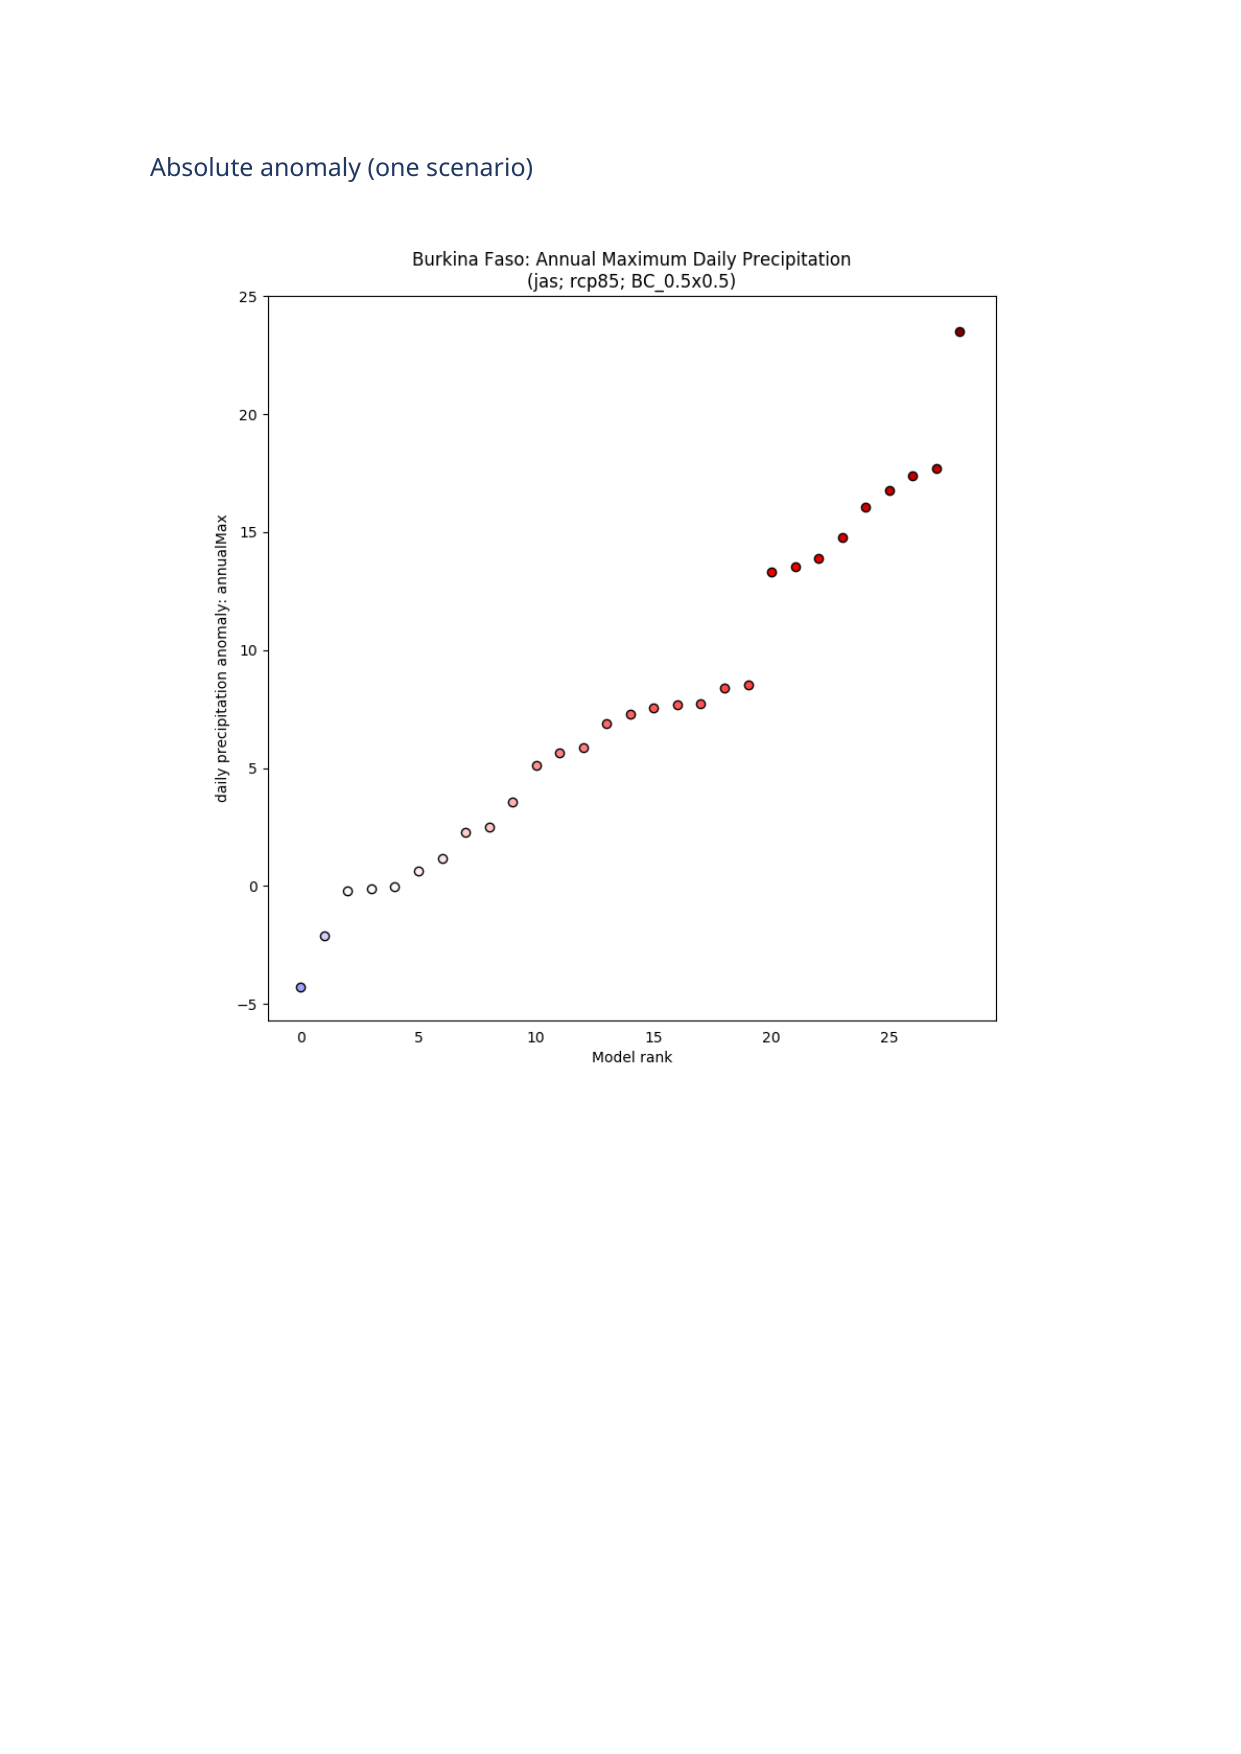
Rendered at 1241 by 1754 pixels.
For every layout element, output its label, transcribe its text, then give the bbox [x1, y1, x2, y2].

subtitle Absolute anomaly (one scenario) [150, 150, 1090, 184]
picture [150, 184, 1090, 1124]
